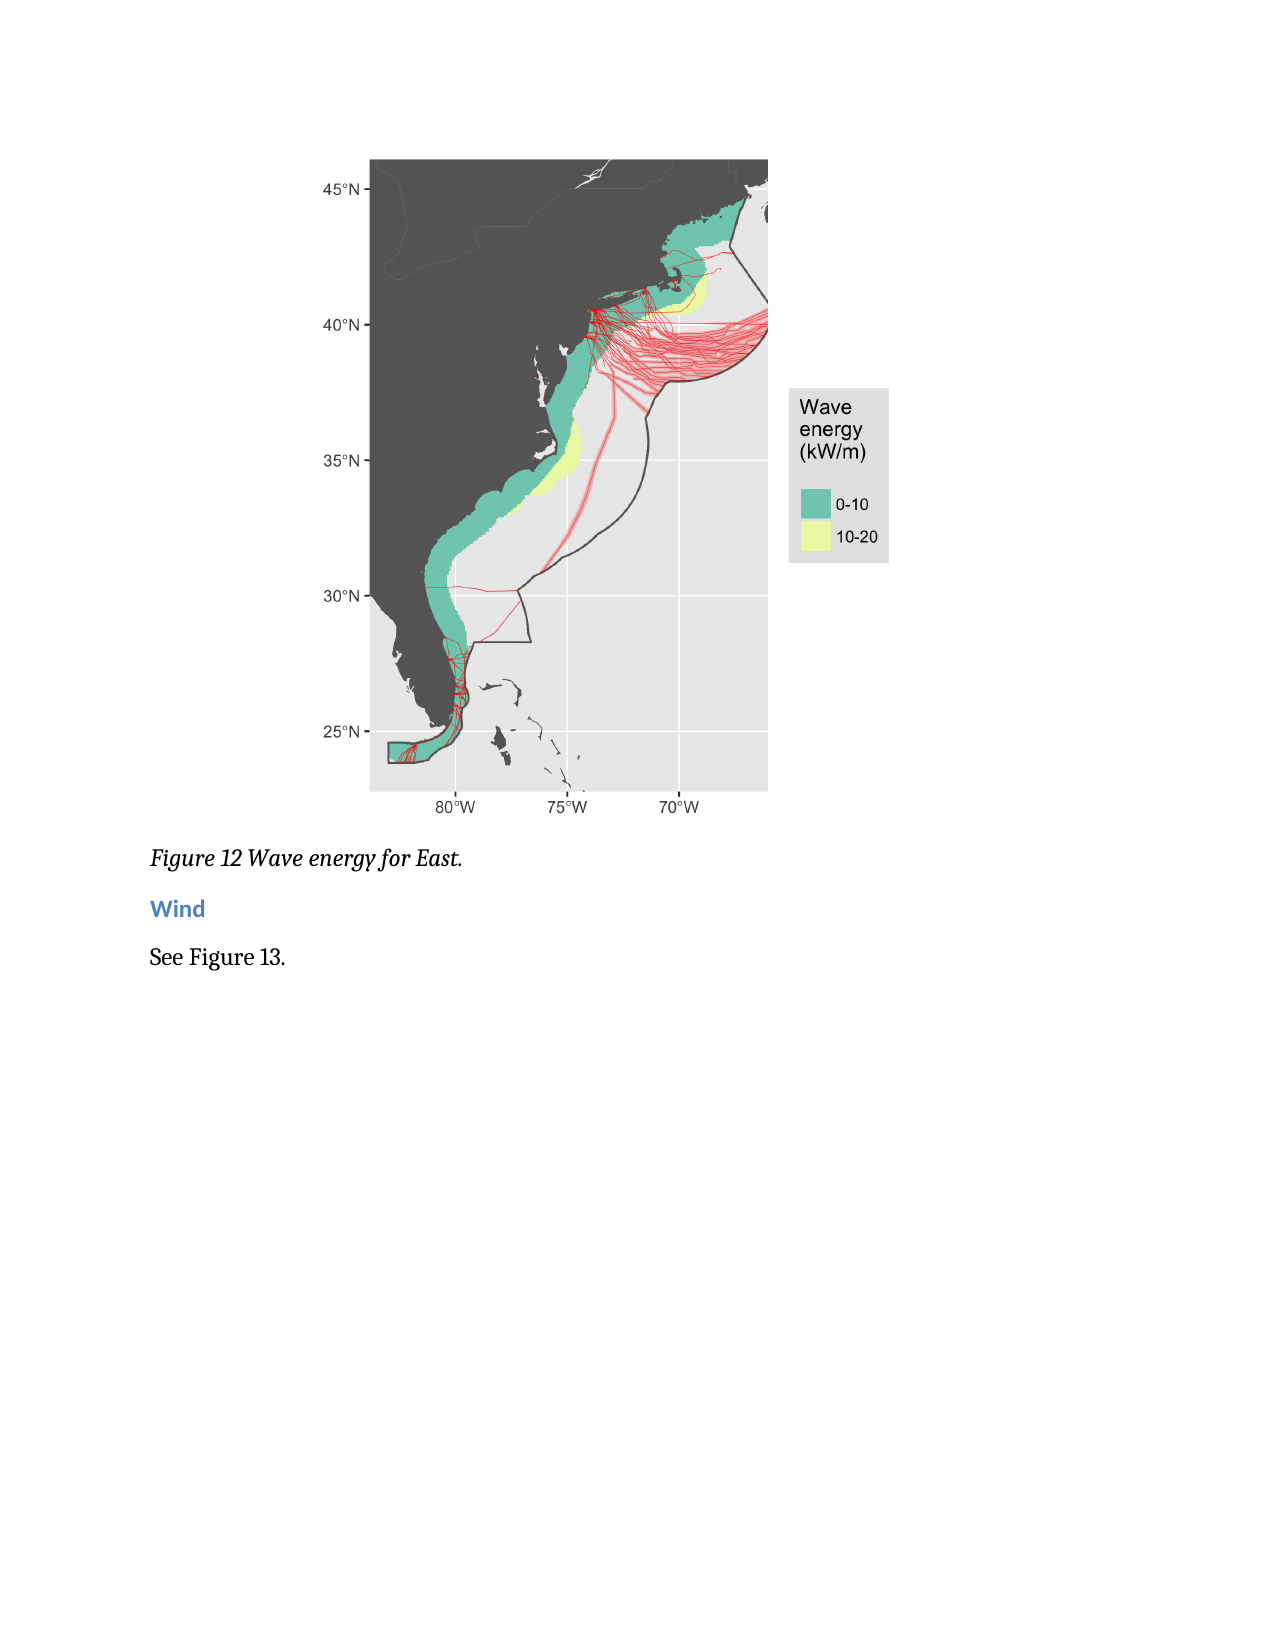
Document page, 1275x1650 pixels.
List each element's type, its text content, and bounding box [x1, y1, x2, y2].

text Figure 12 Wave energy for East. [150, 844, 1125, 873]
text See Figure 13. [150, 943, 1125, 971]
picture [168, 150, 1044, 823]
subtitle Wind [150, 893, 1125, 924]
